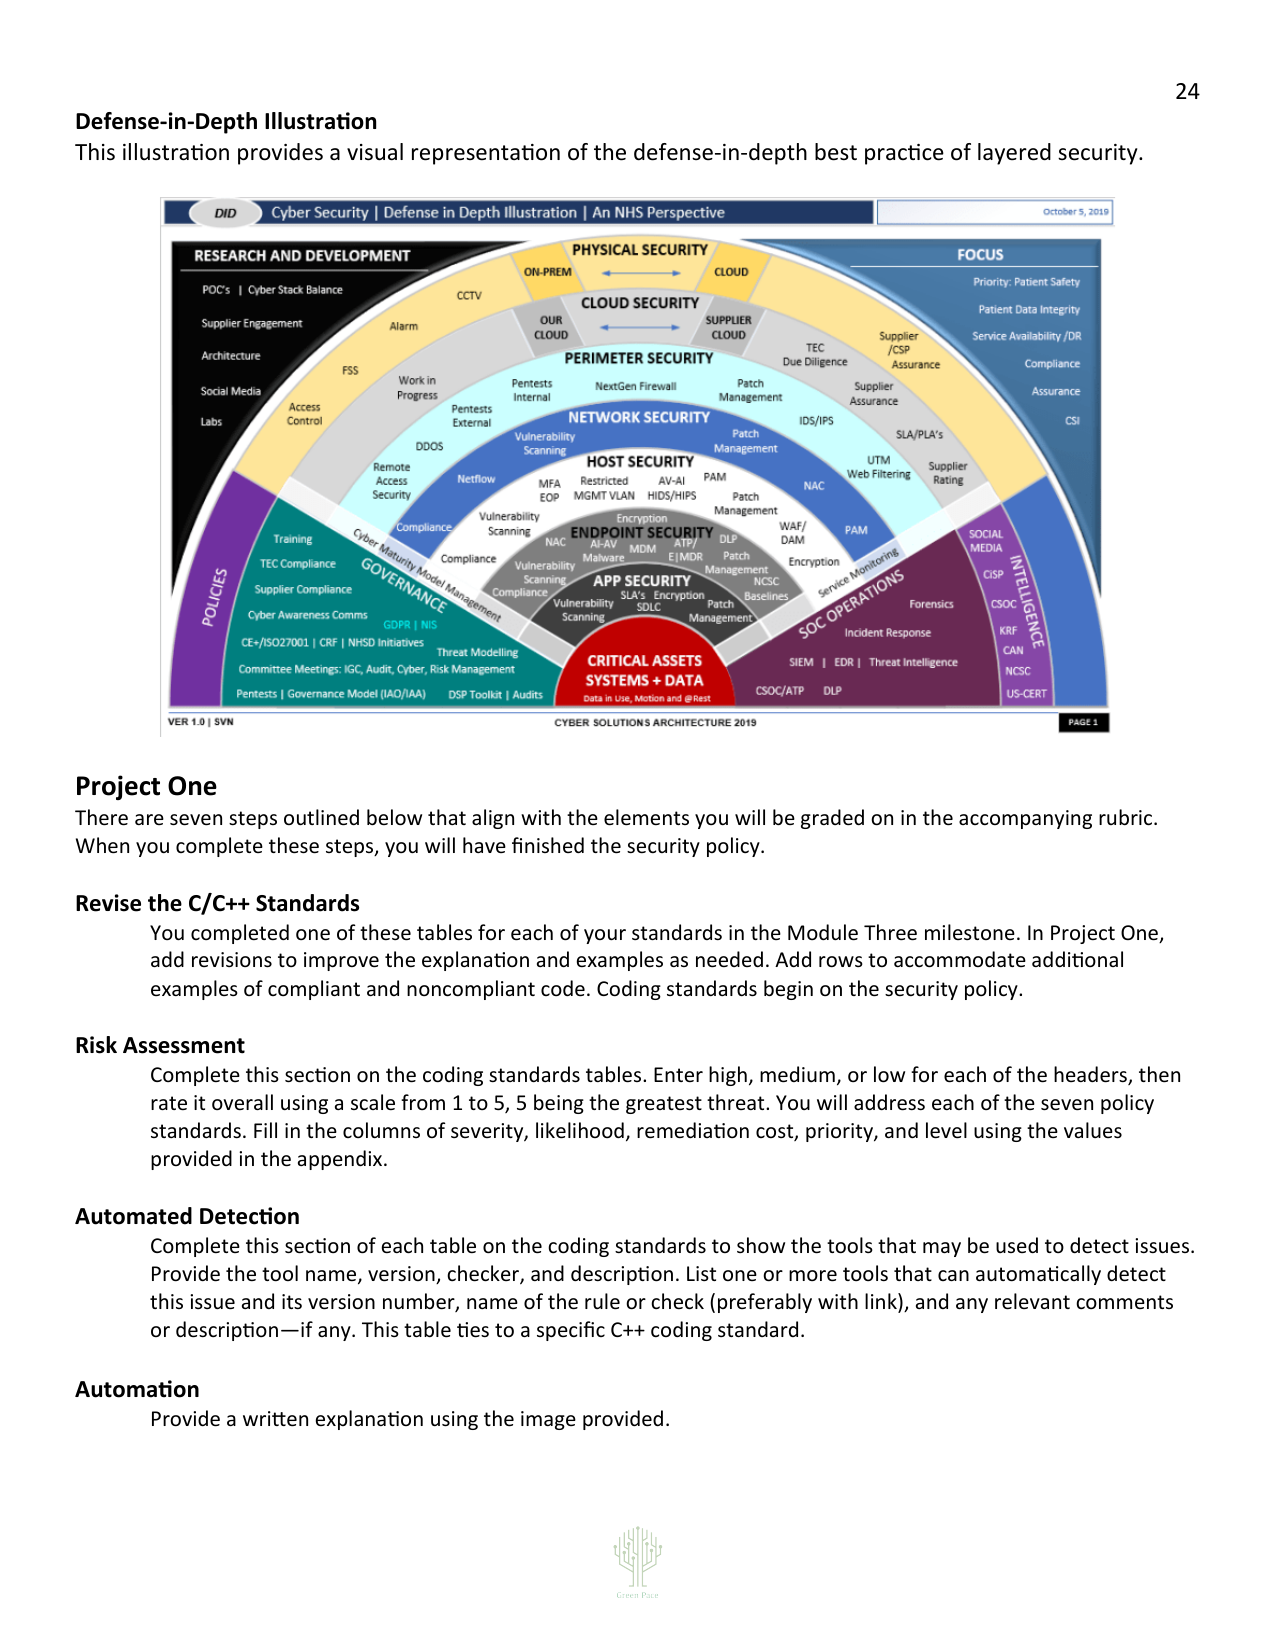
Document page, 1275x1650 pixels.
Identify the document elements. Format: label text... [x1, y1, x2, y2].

subtitle Defense-in-Depth Illustration [75, 106, 1200, 136]
subtitle Project One [75, 767, 1200, 803]
text This illustration provides a visual representation of the defense-in-depth best practice of layered security. [75, 136, 1200, 167]
text Provide a written explanation using the image provided. [150, 1404, 1200, 1432]
subtitle Automated Detection [75, 1200, 1200, 1231]
text Complete this section of each table on the coding standards to show the tools that may be used to detect issues. Provide the tool name, version, checker, and description. List one or more tools that can automatically detect this issue and its version number, name of the rule or check (preferably with link), and any relevant comments or description—if any. This table ties to a specific C++ coding standard. [150, 1231, 1200, 1343]
picture [159, 197, 1116, 737]
text Complete this section on the coding standards tables. Enter high, medium, or low for each of the headers, then rate it overall using a scale from 1 to 5, 5 being the greatest threat. You will address each of the seven policy standards. Fill in the columns of severity, likelihood, remediation cost, priority, and level using the values provided in the appendix. [150, 1060, 1200, 1172]
subtitle Risk Assessment [75, 1030, 1200, 1060]
subtitle Automation [75, 1373, 1200, 1404]
subtitle Revise the C/C++ Standards [75, 887, 1200, 918]
text There are seven steps outlined below that align with the elements you will be graded on in the accompanying rubric. When you complete these steps, you will have finished the security policy. [75, 803, 1200, 859]
text You completed one of these tables for each of your standards in the Module Three milestone. In Project One, add revisions to improve the explanation and examples as needed. Add rows to accommodate additional examples of compliant and noncompliant code. Coding standards begin on the security policy. [150, 918, 1200, 1002]
picture [605, 1521, 670, 1606]
